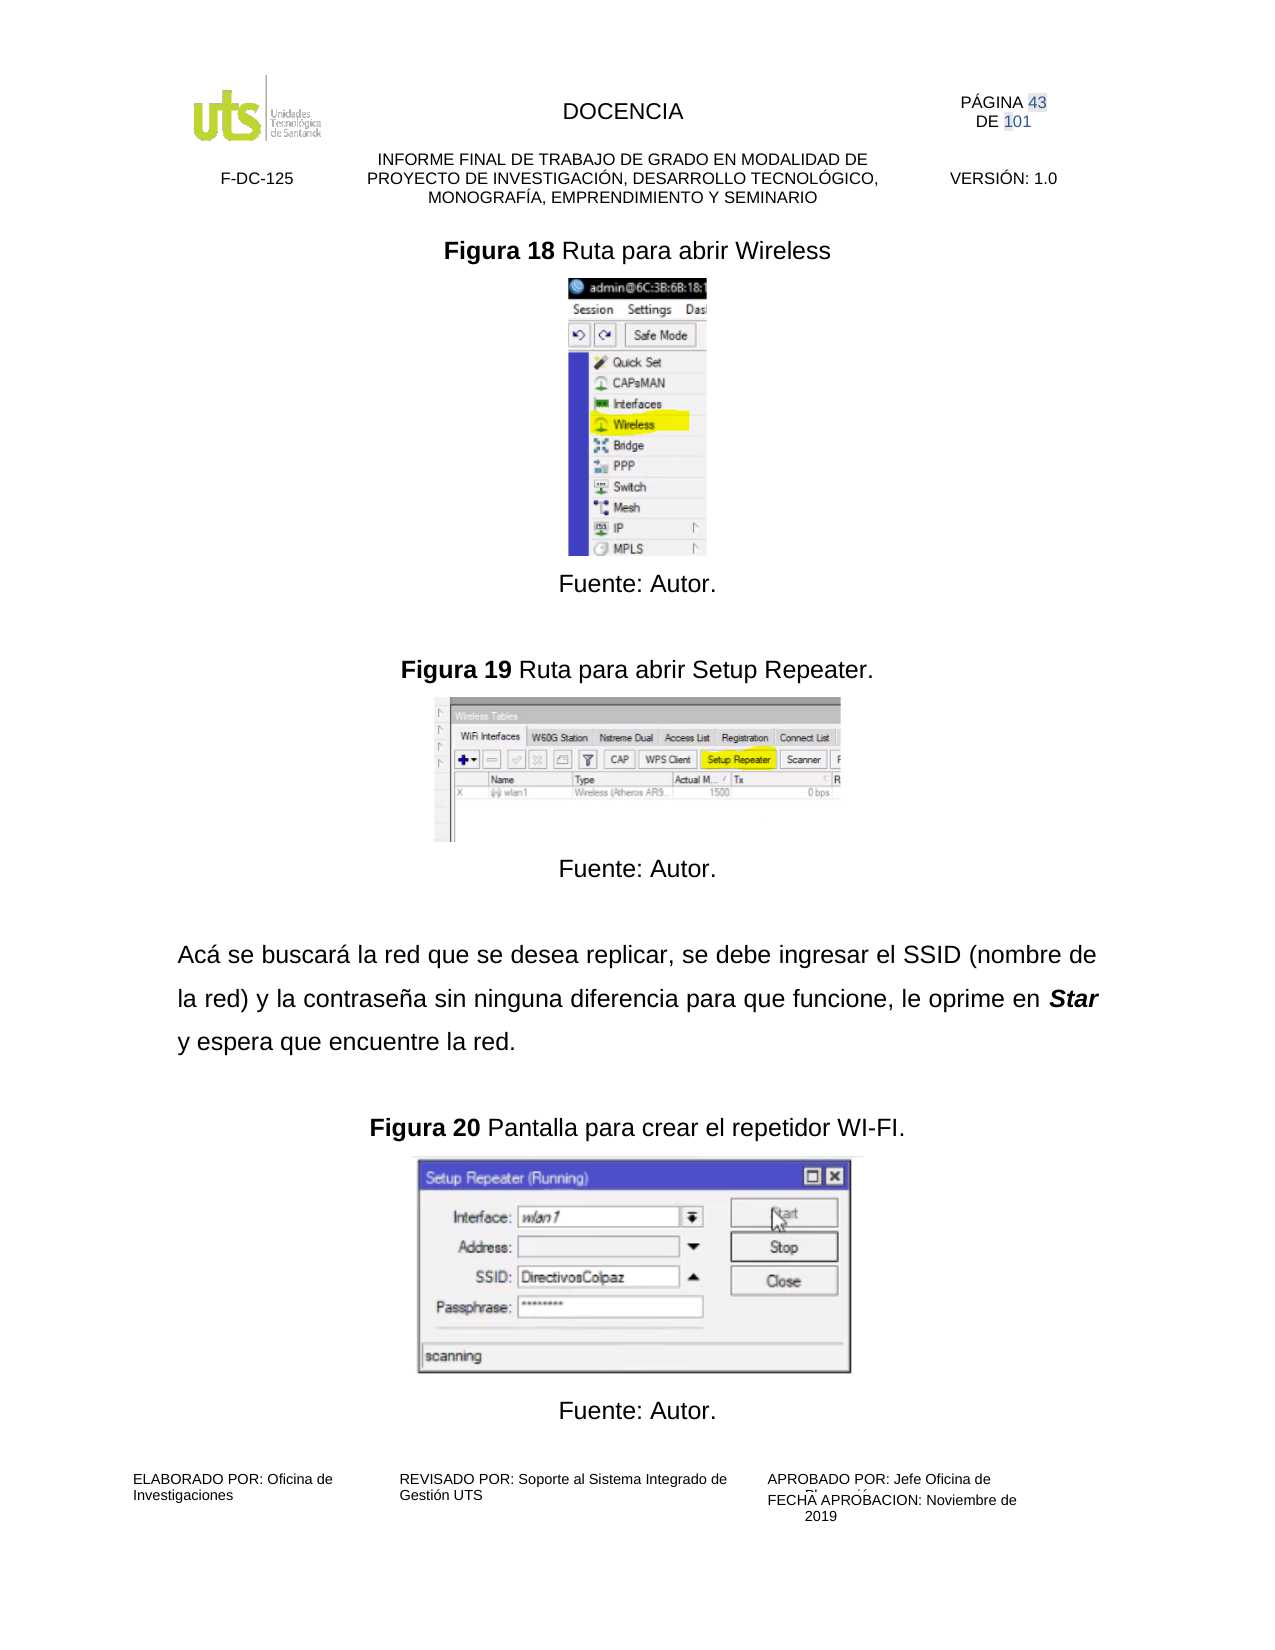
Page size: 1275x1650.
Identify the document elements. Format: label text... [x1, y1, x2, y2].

picture [434, 697, 841, 842]
text Fuente: Autor. [177, 568, 1098, 597]
text Fuente: Autor. [177, 1396, 1098, 1424]
picture [568, 278, 707, 556]
text Fuente: Autor. [177, 854, 1098, 883]
picture [192, 75, 321, 149]
text Acá se buscará la red que se desea replicar, se debe ingresar el SSID (nombre de la red) y la contraseña sin ninguna diferencia para que funcione, le oprime en Star y espera que encuentre la red. [177, 941, 1098, 1056]
text Figura 18 Ruta para abrir Wireless [177, 236, 1098, 264]
text Figura 19 Ruta para abrir Setup Repeater. [177, 655, 1098, 683]
picture [411, 1156, 864, 1383]
text Figura 20 Pantalla para crear el repetidor WI-FI. [177, 1113, 1098, 1142]
